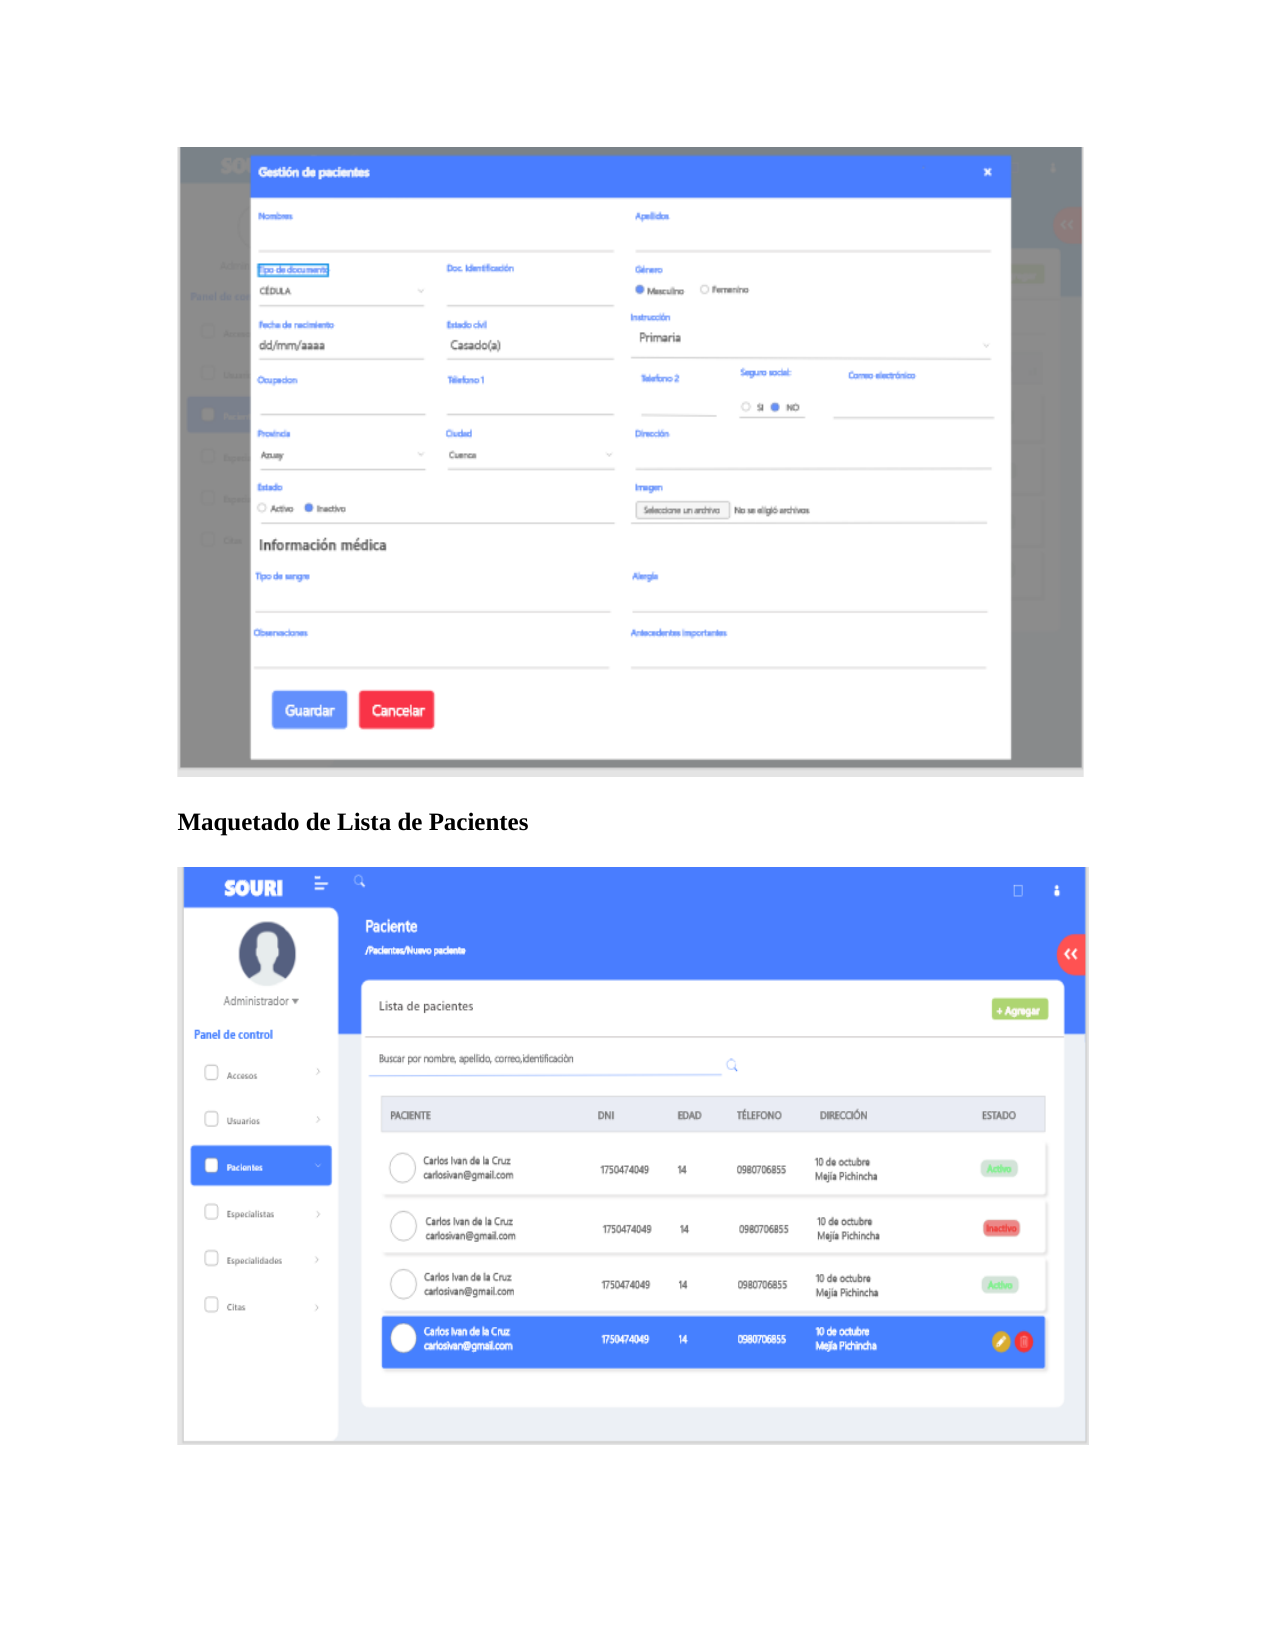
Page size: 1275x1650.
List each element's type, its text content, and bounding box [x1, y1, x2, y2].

picture [177, 867, 1089, 1445]
text Maquetado de Lista de Pacientes [177, 807, 1098, 836]
picture [177, 147, 1084, 777]
